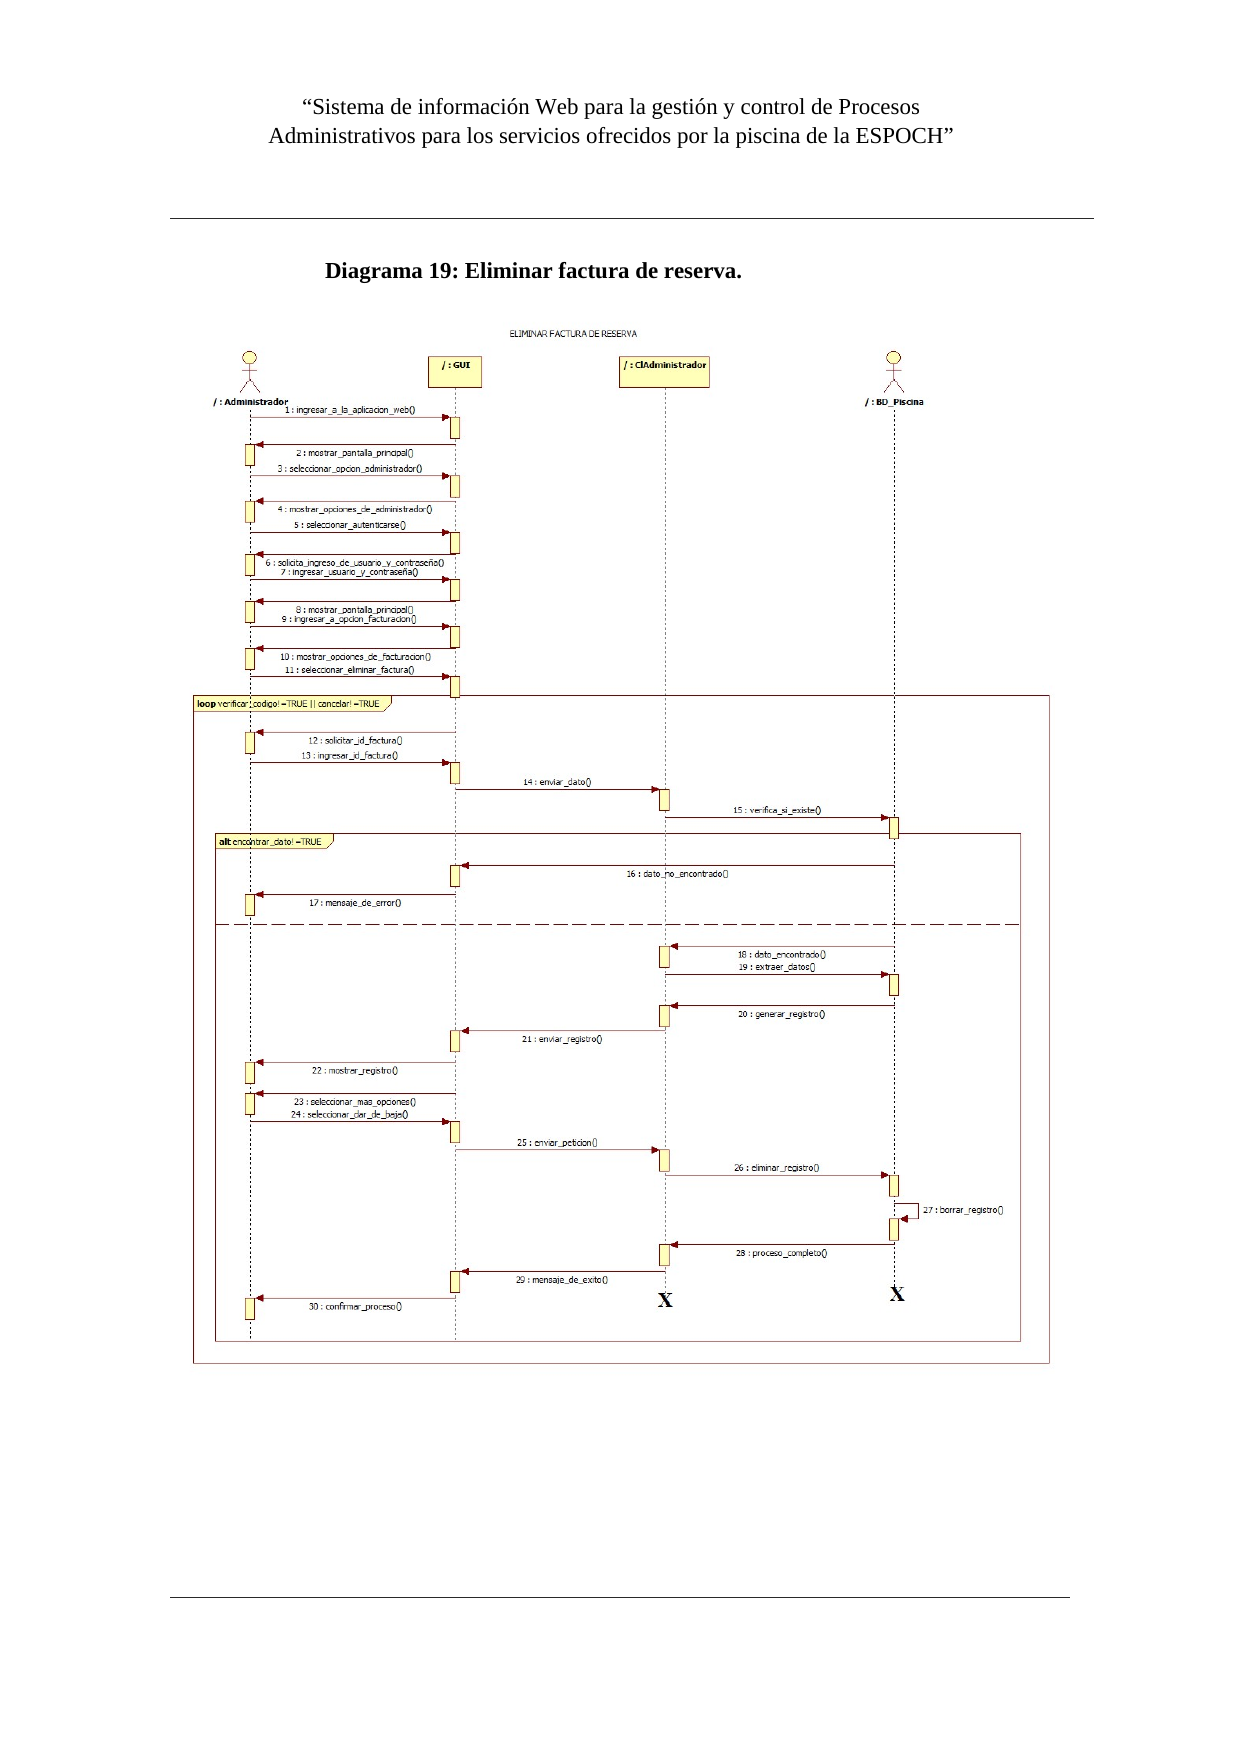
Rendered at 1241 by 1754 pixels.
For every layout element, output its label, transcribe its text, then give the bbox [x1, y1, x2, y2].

picture [177, 309, 1063, 1378]
subtitle Diagrama 19: Eliminar factura de reserva. [325, 258, 1063, 284]
